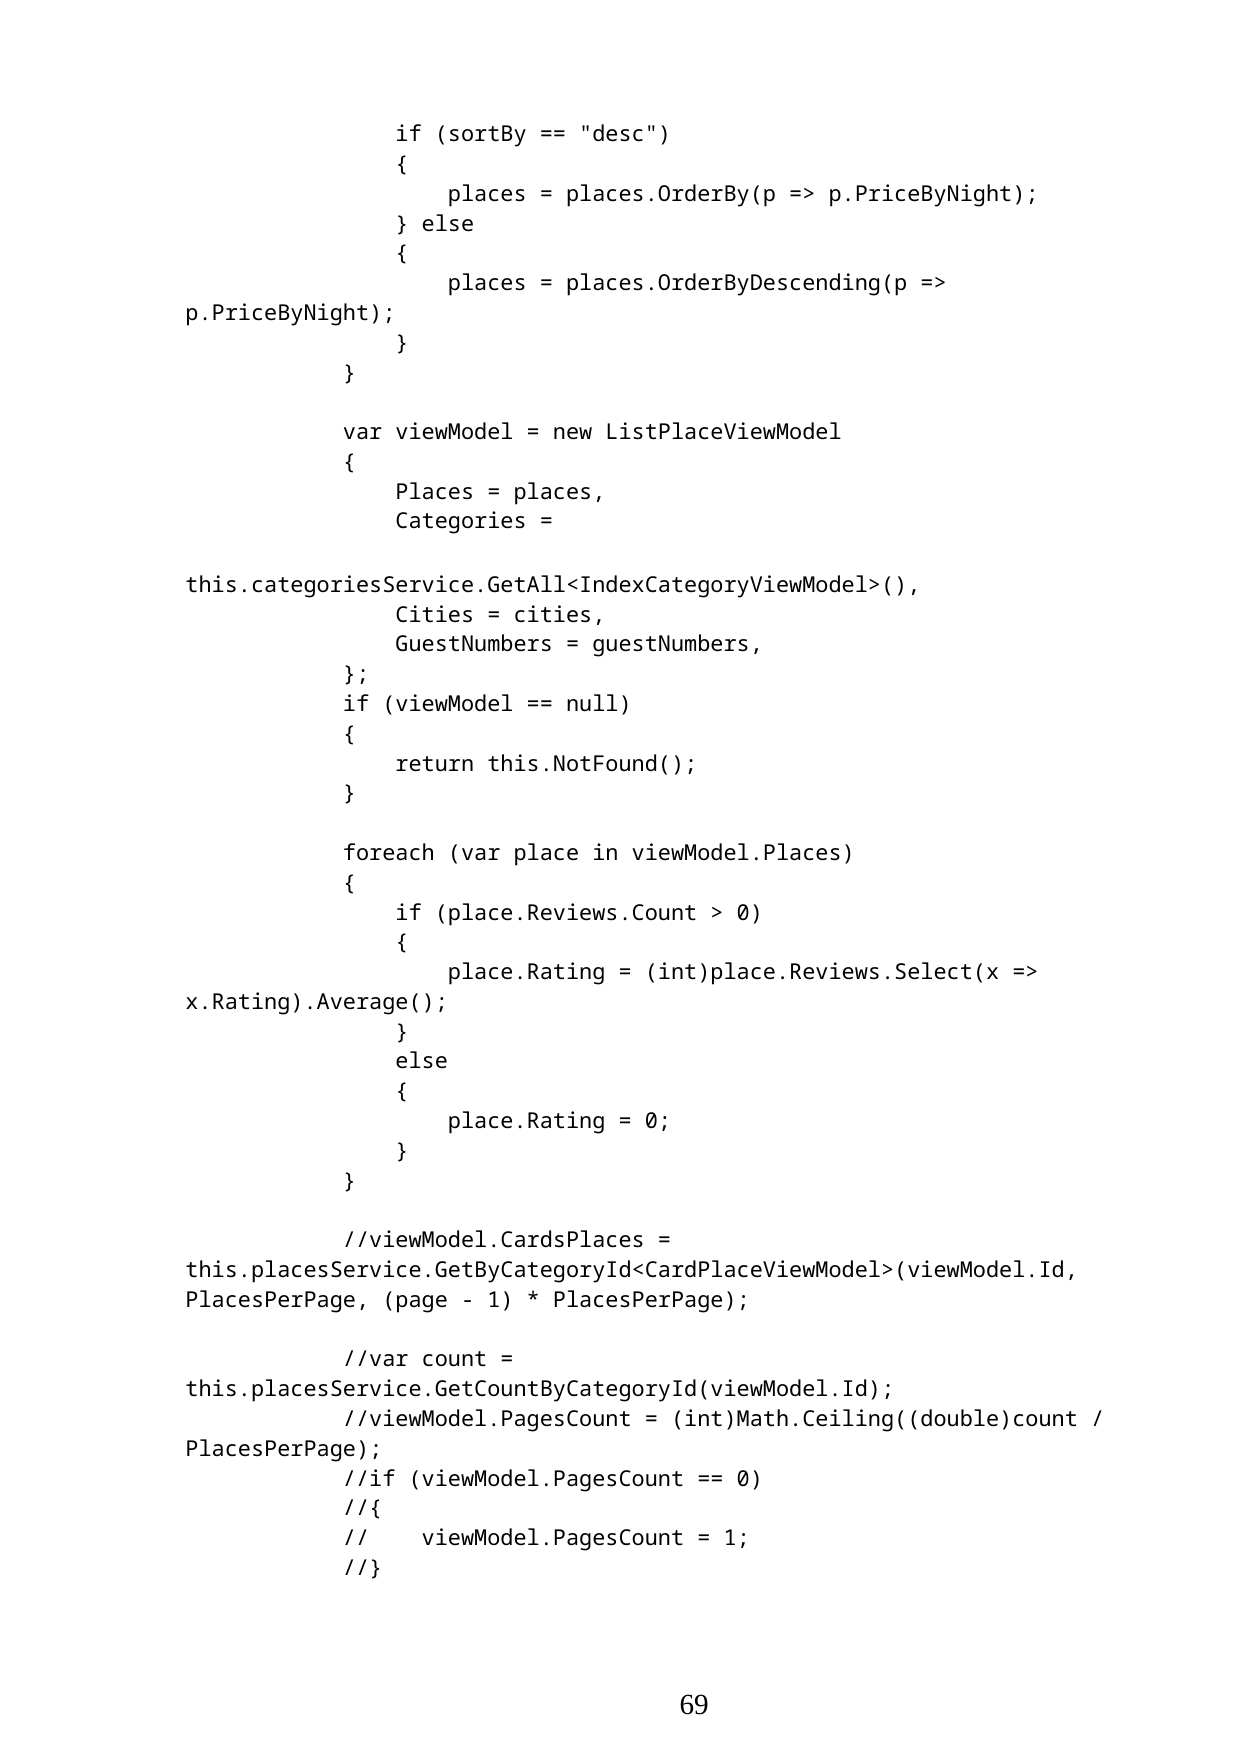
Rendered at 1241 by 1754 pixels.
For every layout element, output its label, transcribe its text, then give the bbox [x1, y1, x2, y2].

text //viewModel.CardsPlaces = this.placesService.GetByCategoryId<CardPlaceViewModel>(viewModel.Id, PlacesPerPage, (page - 1) * PlacesPerPage); [185, 1224, 1152, 1313]
text places = places.OrderBy(p => p.PriceByNight); [185, 178, 1152, 207]
text Cities = cities, [185, 598, 1152, 628]
text { [185, 926, 1152, 956]
text { [185, 446, 1152, 476]
text } else [185, 207, 1152, 237]
text { [185, 718, 1152, 747]
text // viewModel.PagesCount = 1; [185, 1522, 1152, 1552]
text { [185, 867, 1152, 896]
text GuestNumbers = guestNumbers, [185, 628, 1152, 658]
text if (place.Reviews.Count > 0) [185, 896, 1152, 926]
text Places = places, [185, 476, 1152, 505]
text }; [185, 658, 1152, 688]
text place.Rating = 0; [185, 1105, 1152, 1135]
text return this.NotFound(); [185, 747, 1152, 777]
text { [185, 1075, 1152, 1105]
text { [185, 148, 1152, 178]
text foreach (var place in viewModel.Places) [185, 837, 1152, 867]
text { [185, 237, 1152, 267]
text //} [185, 1552, 1152, 1582]
text else [185, 1045, 1152, 1075]
text //{ [185, 1492, 1152, 1522]
text Categories = [185, 505, 1152, 535]
text } [185, 1135, 1152, 1164]
text } [185, 1164, 1152, 1194]
text //viewModel.PagesCount = (int)Math.Ceiling((double)count / PlacesPerPage); [185, 1403, 1152, 1462]
text } [185, 356, 1152, 386]
text } [185, 1016, 1152, 1045]
text var viewModel = new ListPlaceViewModel [185, 416, 1152, 446]
text } [185, 777, 1152, 807]
text //var count = this.placesService.GetCountByCategoryId(viewModel.Id); [185, 1343, 1152, 1403]
text if (sortBy == "desc") [185, 118, 1152, 148]
text //if (viewModel.PagesCount == 0) [185, 1462, 1152, 1492]
text } [185, 327, 1152, 356]
text place.Rating = (int)place.Reviews.Select(x => x.Rating).Average(); [185, 956, 1152, 1016]
text places = places.OrderByDescending(p => p.PriceByNight); [185, 267, 1152, 327]
text if (viewModel == null) [185, 688, 1152, 718]
text this.categoriesService.GetAll<IndexCategoryViewModel>(), [185, 535, 1152, 598]
